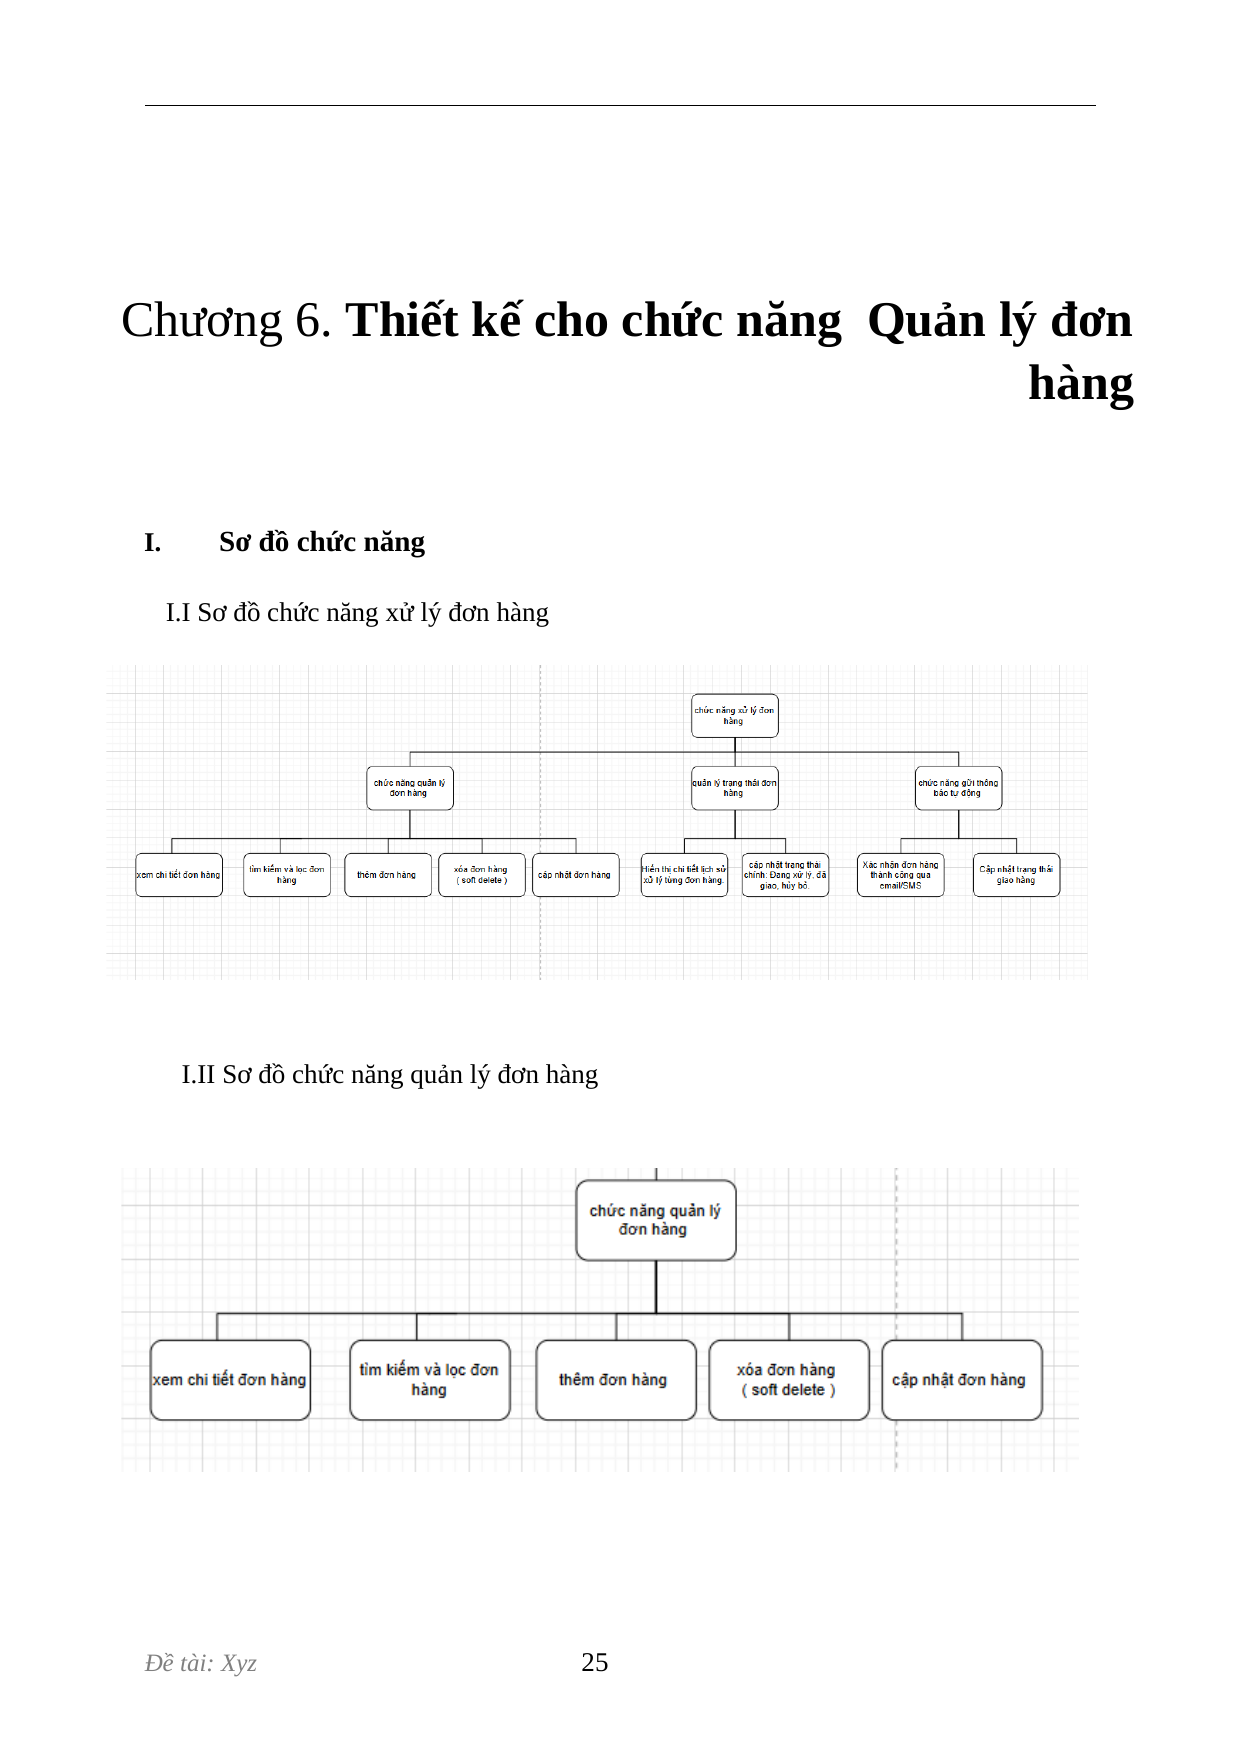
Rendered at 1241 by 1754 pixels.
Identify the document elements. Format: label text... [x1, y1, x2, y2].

text I.I Sơ đồ chức năng xử lý đơn hàng [166, 596, 1132, 627]
subtitle Sơ đồ chức năng [144, 524, 1132, 558]
text I.II Sơ đồ chức năng quản lý đơn hàng [106, 1058, 1132, 1090]
picture [106, 665, 1088, 980]
picture [121, 1168, 1079, 1472]
subtitle Chương 6. Thiết kế cho chức năng Quản lý đơn hàng [106, 289, 1134, 410]
